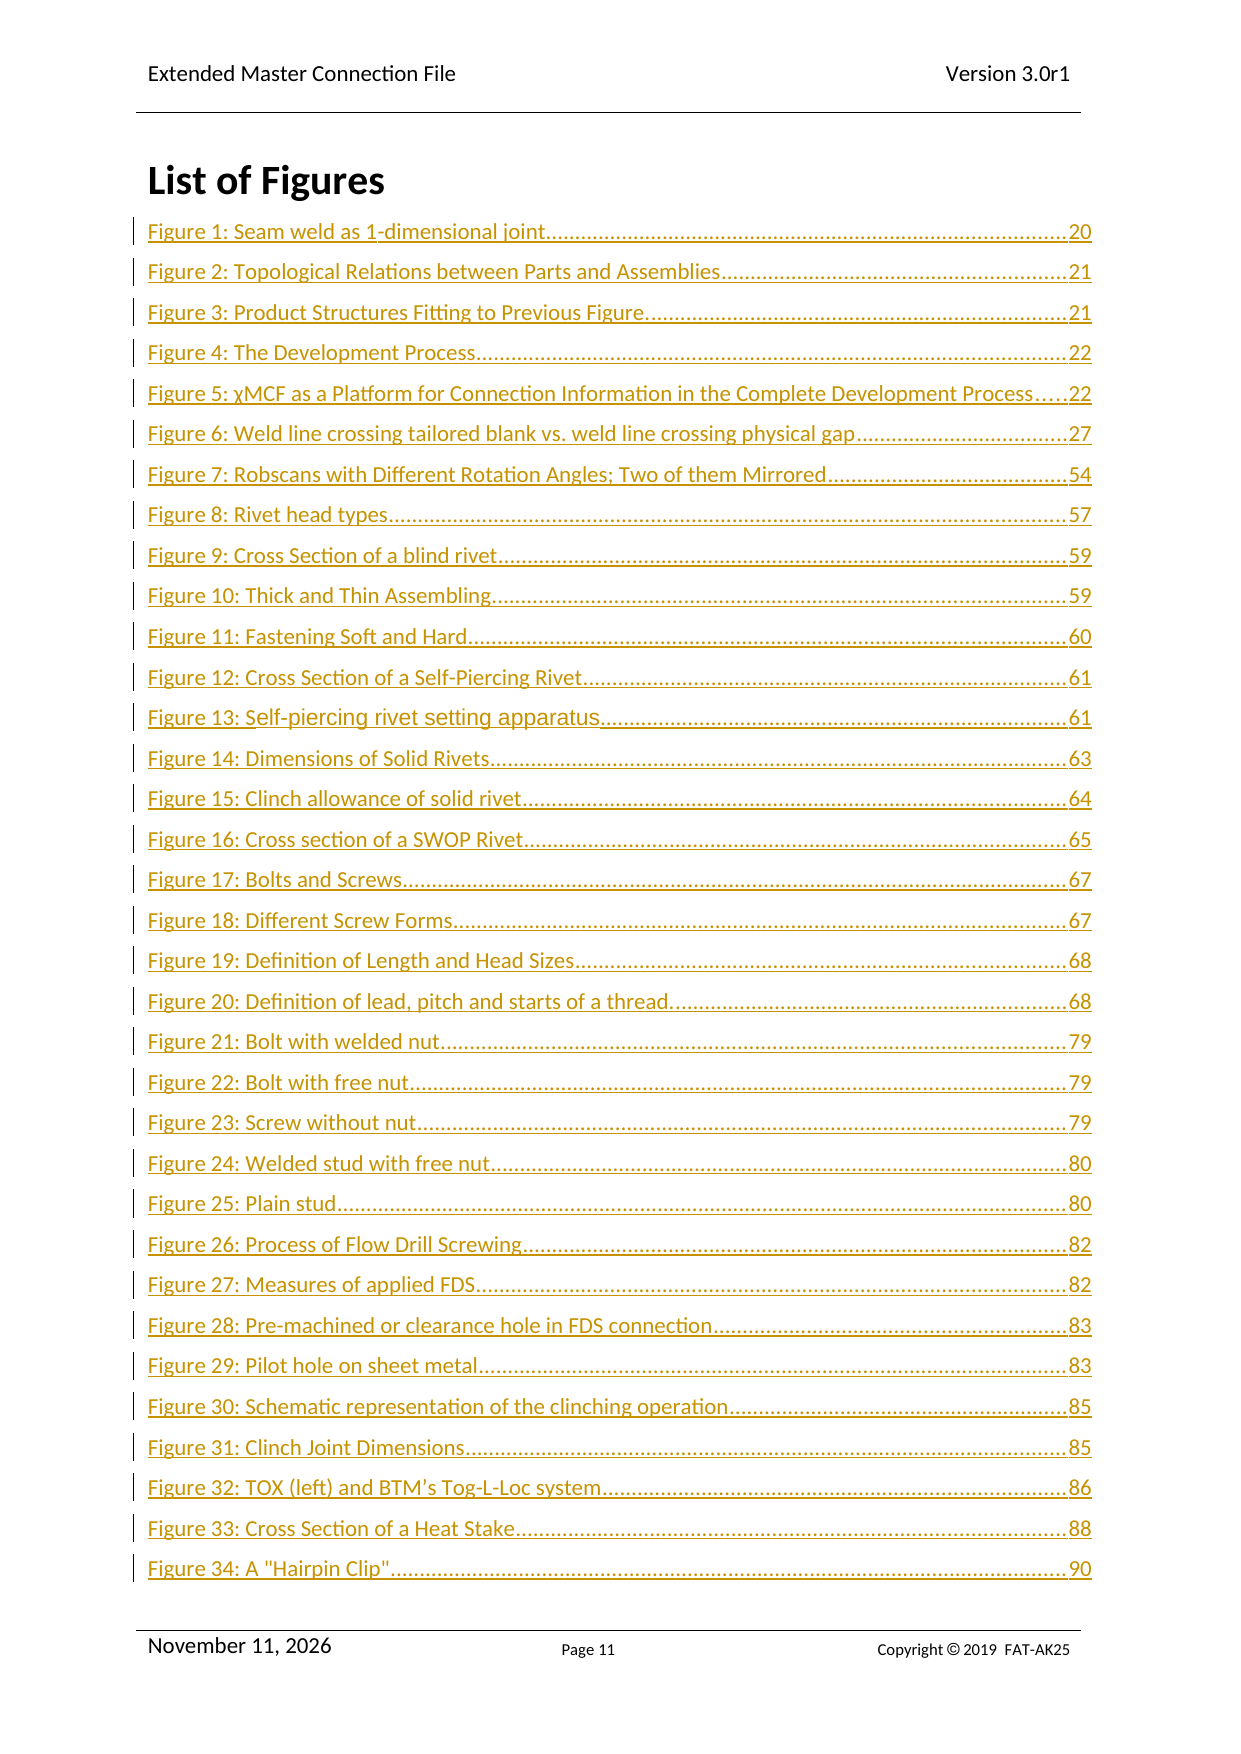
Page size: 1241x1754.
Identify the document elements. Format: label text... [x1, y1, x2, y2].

text List of Figures [148, 154, 1092, 204]
